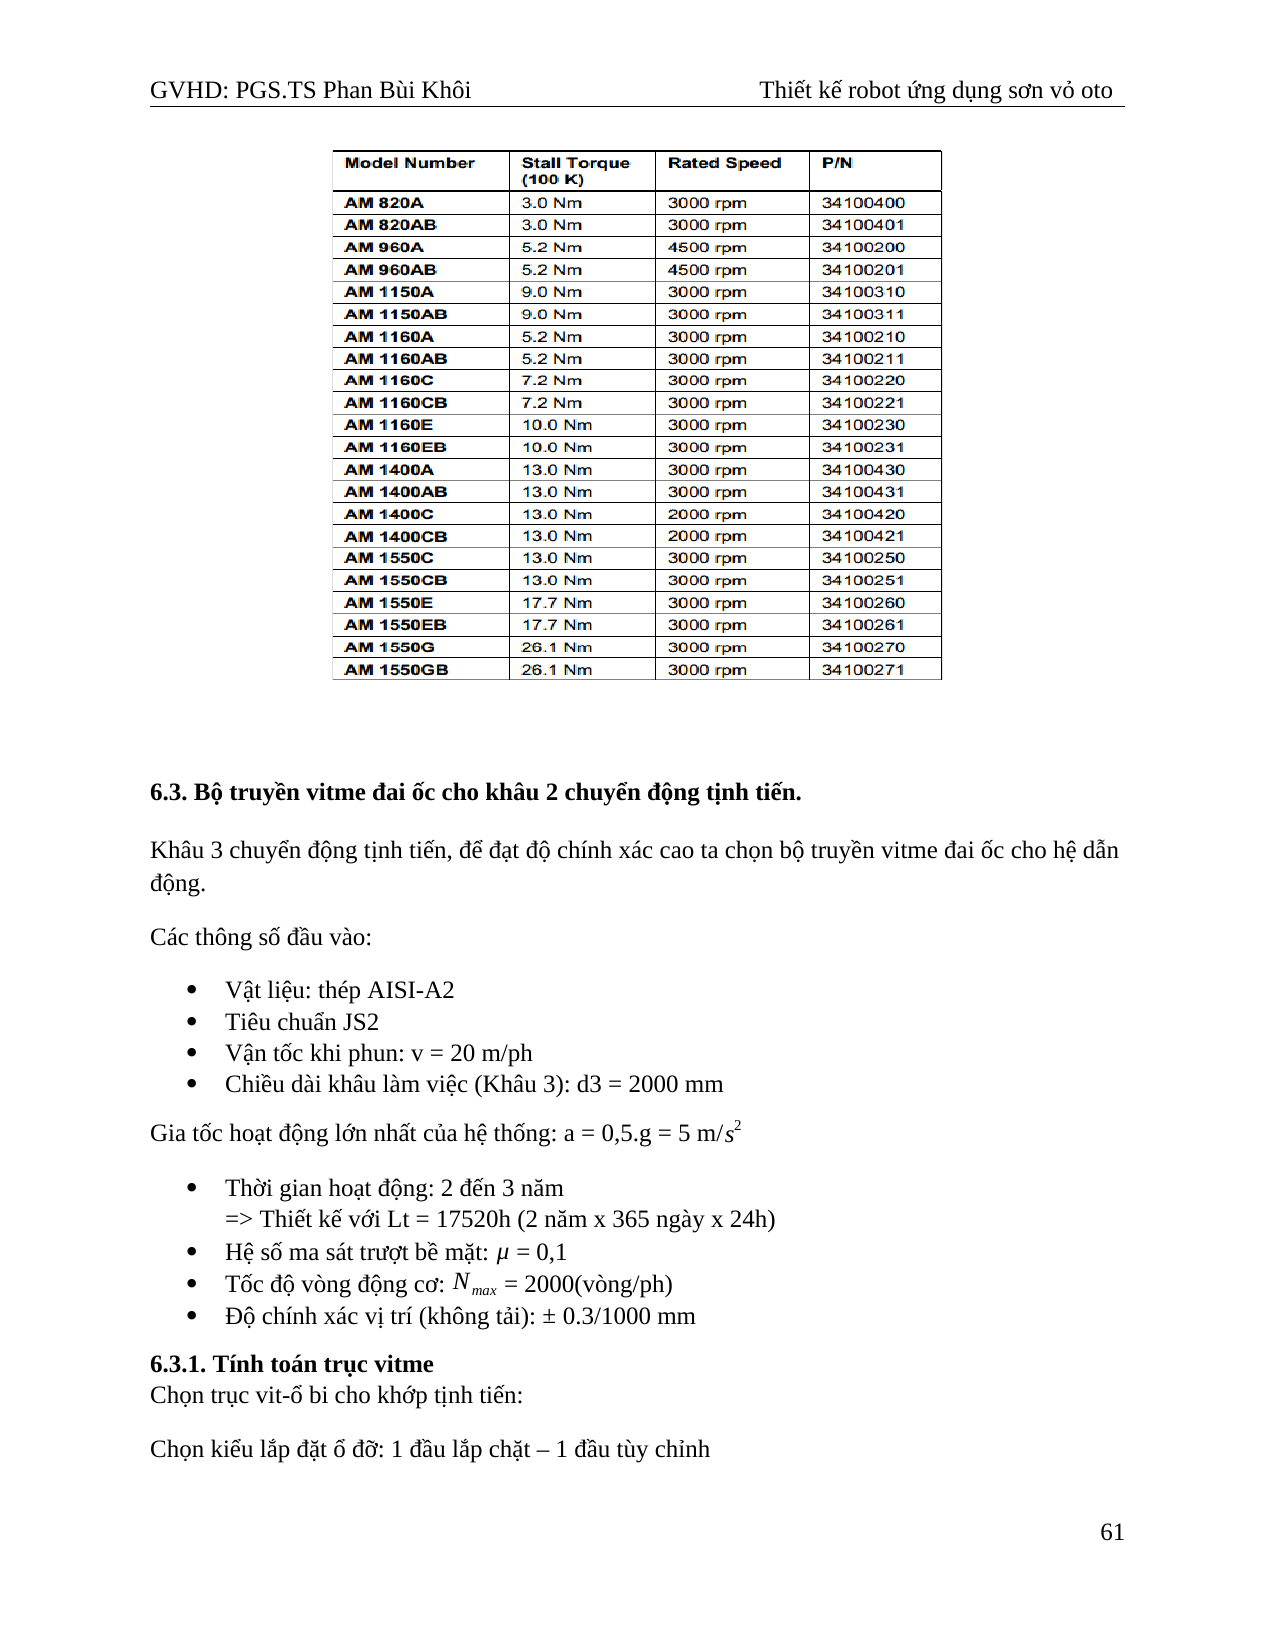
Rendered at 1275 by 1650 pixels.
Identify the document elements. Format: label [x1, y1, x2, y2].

picture [332, 150, 943, 680]
